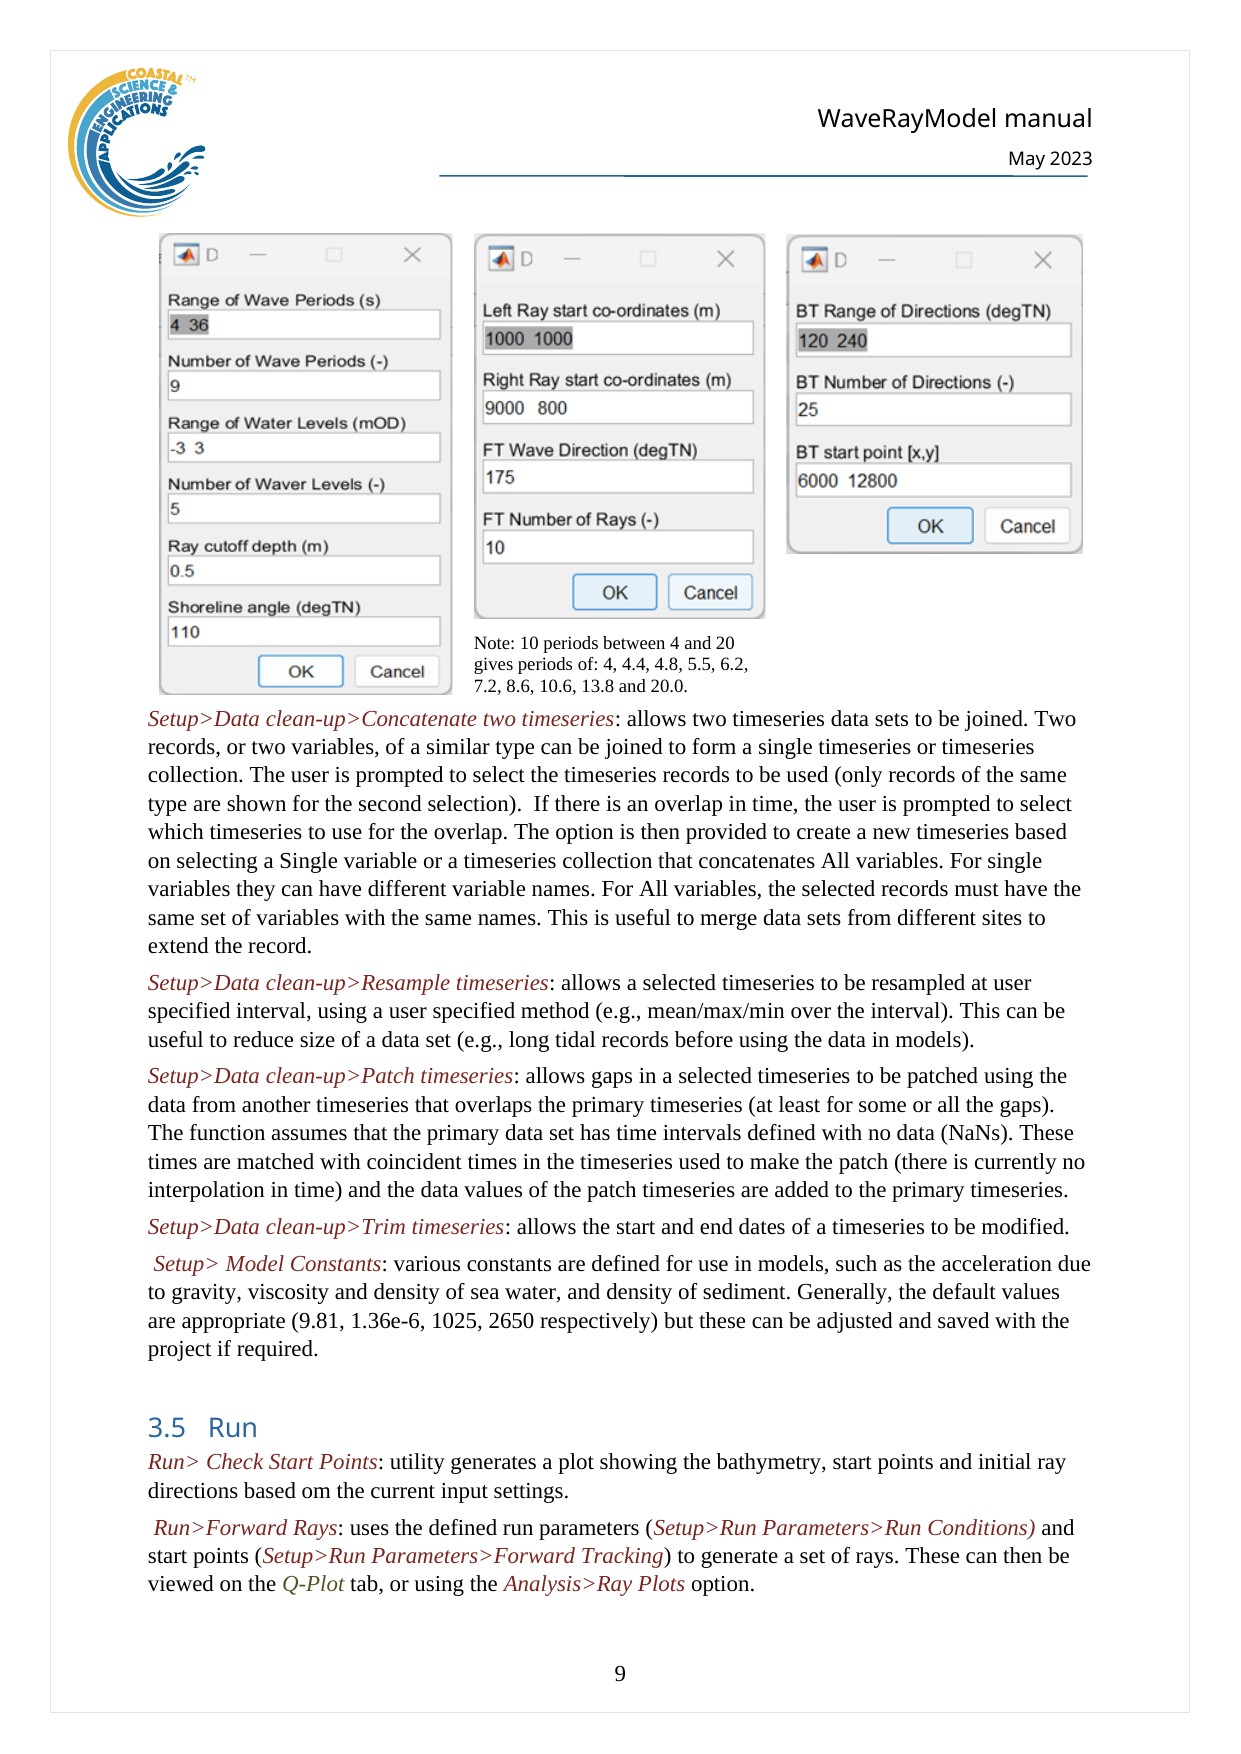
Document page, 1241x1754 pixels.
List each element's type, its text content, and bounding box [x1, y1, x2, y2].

text Run>Forward Rays: uses the defined run parameters (Setup>Run Parameters>Run Conditions) and start points (Setup>Run Parameters>Forward Tracking) to generate a set of rays. These can then be viewed on the Q-Plot tab, or using the Analysis>Ray Plots option. [148, 1514, 1093, 1597]
picture [158, 233, 453, 695]
text Setup>Data clean-up>Trim timeseries: allows the start and end dates of a timeseries to be modified. [148, 1213, 1093, 1239]
text Setup>Data clean-up>Concatenate two timeseries: allows two timeseries data sets to be joined. Two records, or two variables, of a similar type can be joined to form a single timeseries or timeseries collection. The user is prompted to select the timeseries records to be used (only records of the same type are shown for the second selection). If there is an overlap in time, the user is prompted to select which timeseries to use for the overlap. The option is then provided to create a new timeseries based on selecting a Single variable or a timeseries collection that concatenates All variables. For single variables they can have different variable names. For All variables, the selected records must have the same set of variables with the same names. This is useful to merge data sets from different sites to extend the record. [148, 704, 1093, 958]
picture [786, 234, 1083, 554]
text Setup>Data clean-up>Resample timeseries: allows a selected timeseries to be resampled at user specified interval, using a user specified method (e.g., mean/max/min over the interval). This can be useful to reduce size of a data set (e.g., long tidal records before using the data in models). [148, 969, 1093, 1052]
table_header [148, 234, 462, 704]
text Setup> Model Constants: various constants are defined for use in models, such as the acceleration due to gravity, viscosity and density of sea water, and density of sediment. Generally, the default values are appropriate (9.81, 1.36e-6, 1025, 2650 respectively) but these can be adjusted and saved with the project if required. [148, 1250, 1093, 1361]
table_header Note: 10 periods between 4 and 20 gives periods of: 4, 4.4, 4.8, 5.5, 6.2, 7.2, 8.6, 10.6, 13.8 and 20.0. [462, 234, 774, 704]
text Run> Check Start Points: utility generates a plot showing the bathymetry, start points and initial ray directions based om the current input settings. [148, 1448, 1093, 1503]
table_header [775, 234, 1092, 704]
text Setup>Data clean-up>Patch timeseries: allows gaps in a selected timeseries to be patched using the data from another timeseries that overlaps the primary timeseries (at least for some or all the gaps). The function assumes that the primary data set has time intervals defined with no data (NaNs). These times are matched with coincident times in the timeseries used to make the patch (there is currently no interpolation in time) and the data values of the patch timeseries are added to the primary timeseries. [148, 1062, 1093, 1203]
subtitle Run [148, 1409, 1093, 1446]
picture [473, 233, 766, 619]
